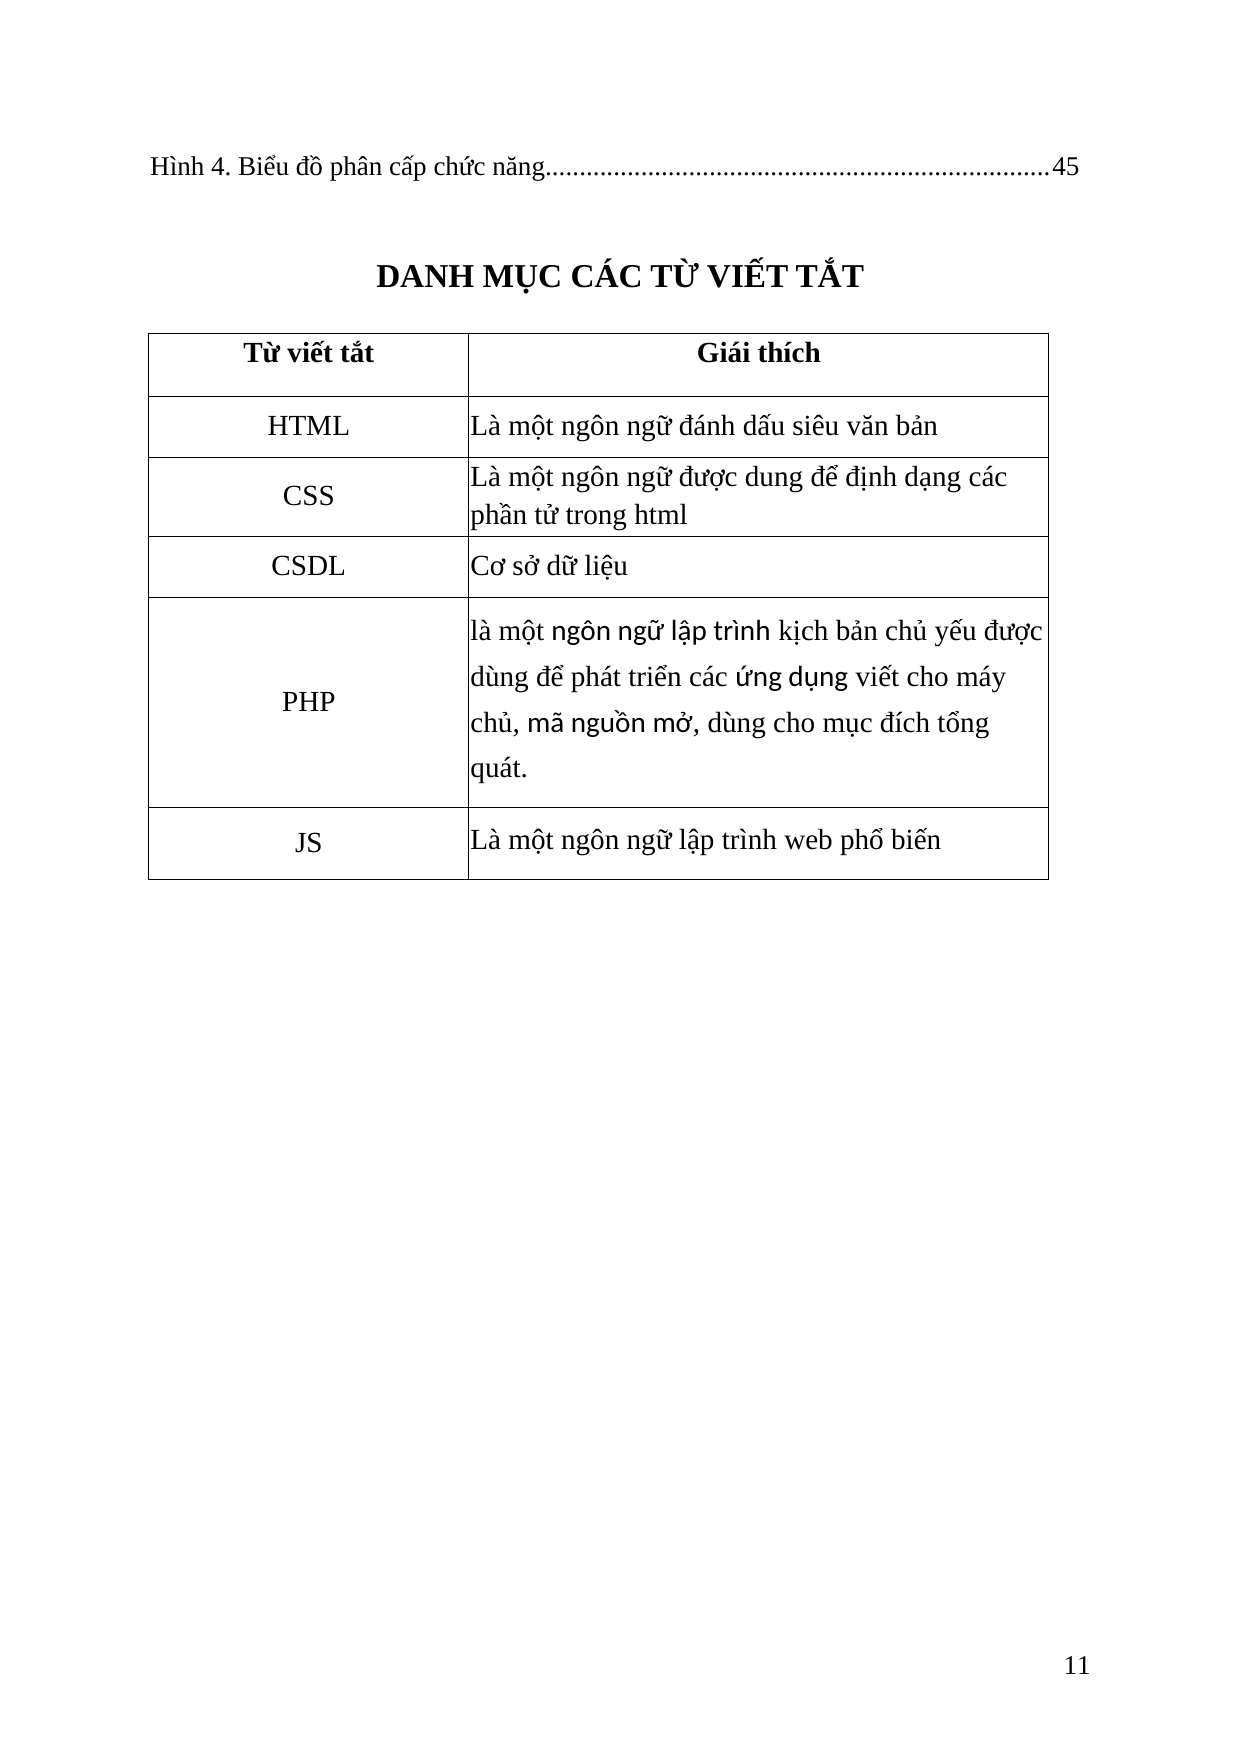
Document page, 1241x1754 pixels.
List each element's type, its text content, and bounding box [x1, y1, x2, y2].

table_header Giái thích [469, 334, 1048, 396]
table_cell là một ngôn ngữ lập trình kịch bản chủ yếu được dùng để phát triển các ứng dụng viết cho máy chủ, mã nguồn mở, dùng cho mục đích tổng quát. [469, 598, 1048, 807]
text Hình 4. Biểu đồ phân cấp chức năng 45 [150, 150, 1090, 181]
table_cell CSS [149, 458, 468, 536]
table_cell PHP [149, 598, 468, 807]
subtitle DANH MỤC CÁC TỪ VIẾT TẮT [150, 256, 1090, 294]
table_cell HTML [149, 397, 468, 457]
table_header Từ viết tắt [149, 334, 468, 396]
table_cell Là một ngôn ngữ được dung để định dạng các phần tử trong html [469, 458, 1048, 536]
table_cell Cơ sở dữ liệu [469, 537, 1048, 597]
table_cell Là một ngôn ngữ đánh dấu siêu văn bản [469, 397, 1048, 457]
table_cell CSDL [149, 537, 468, 597]
table_cell Là một ngôn ngữ lập trình web phổ biến [469, 808, 1048, 879]
table_cell JS [149, 808, 468, 879]
